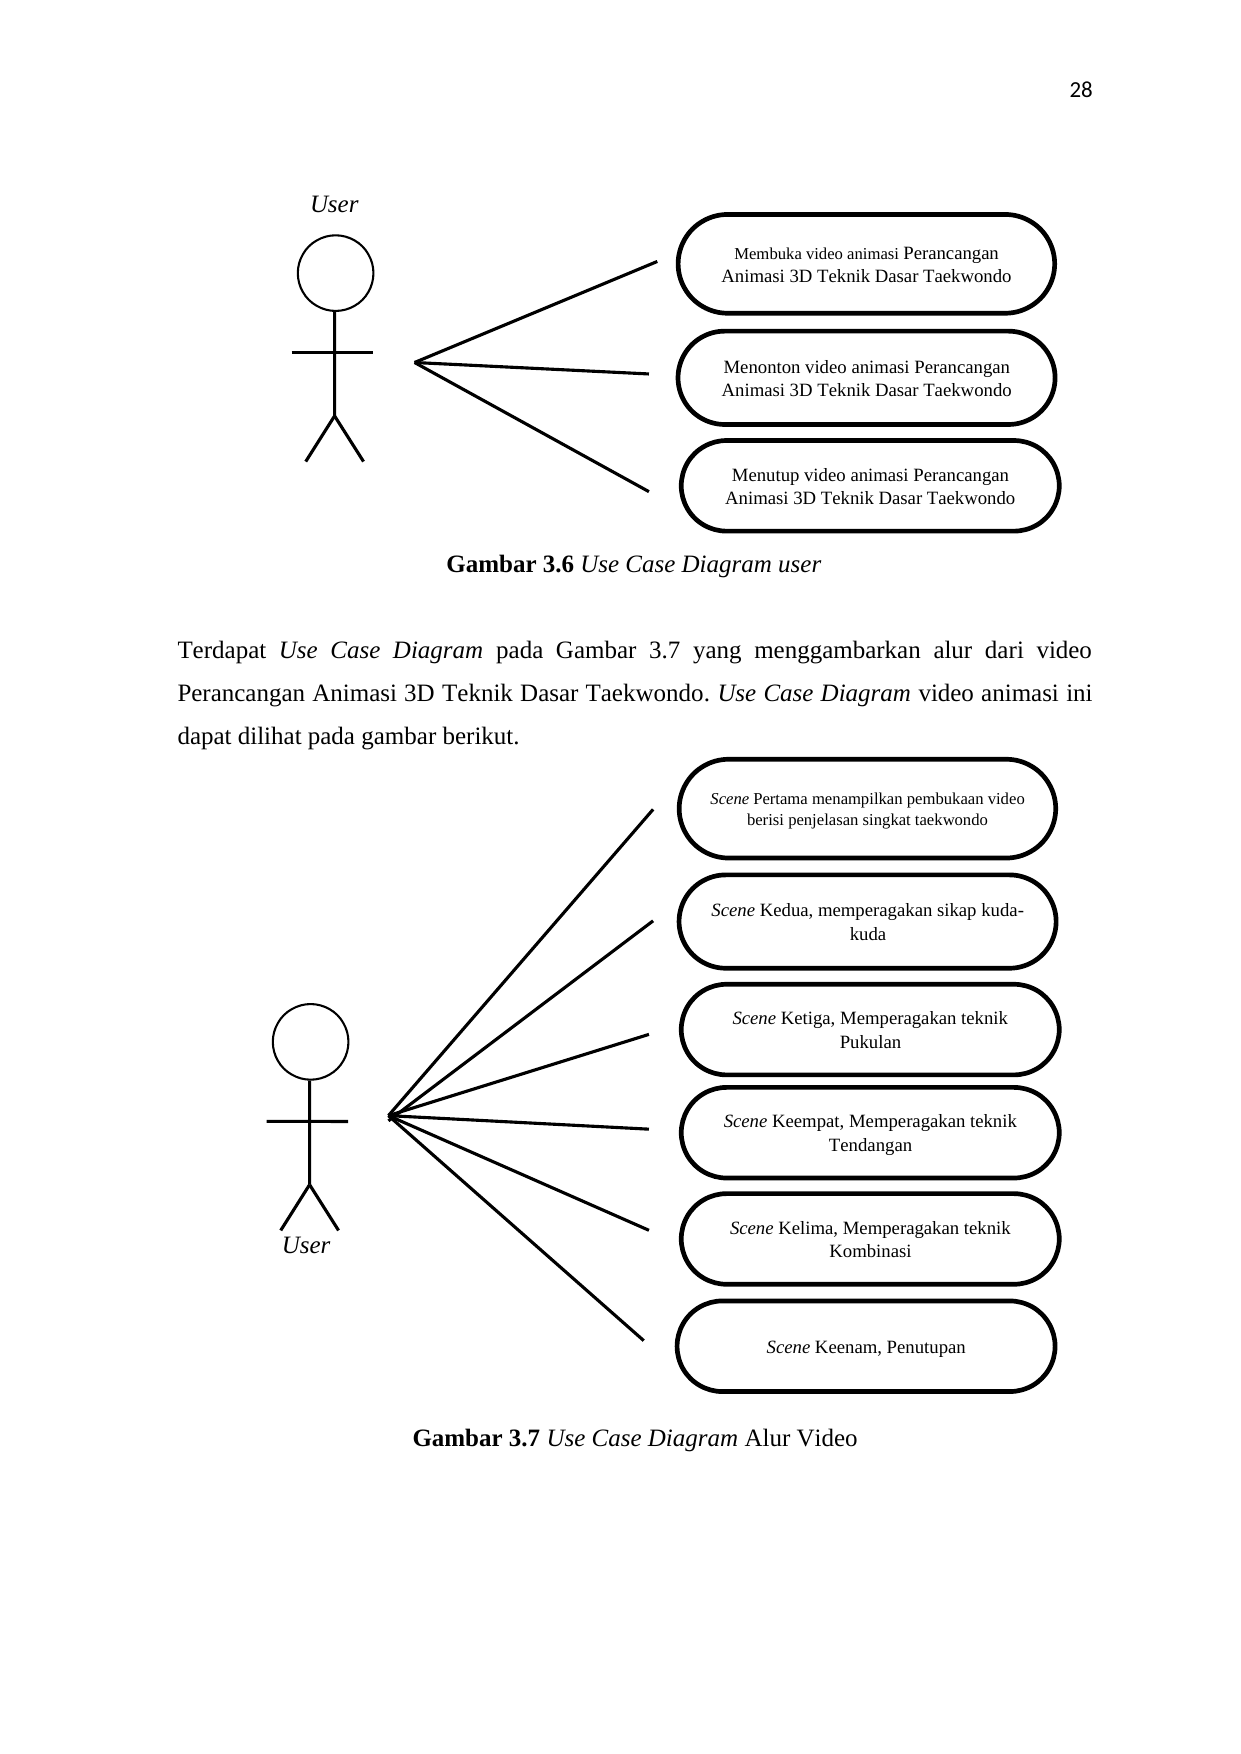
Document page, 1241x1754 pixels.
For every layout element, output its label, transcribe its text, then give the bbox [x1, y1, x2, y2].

text Gambar 3.7 Use Case Diagram Alur Video [177, 764, 1092, 1452]
text Gambar 3.6 Use Case Diagram user [177, 177, 1092, 578]
text Terdapat Use Case Diagram pada Gambar 3.7 yang menggambarkan alur dari video Perancangan Animasi 3D Teknik Dasar Taekwondo. Use Case Diagram video animasi ini dapat dilihat pada gambar berikut. [177, 635, 1092, 750]
